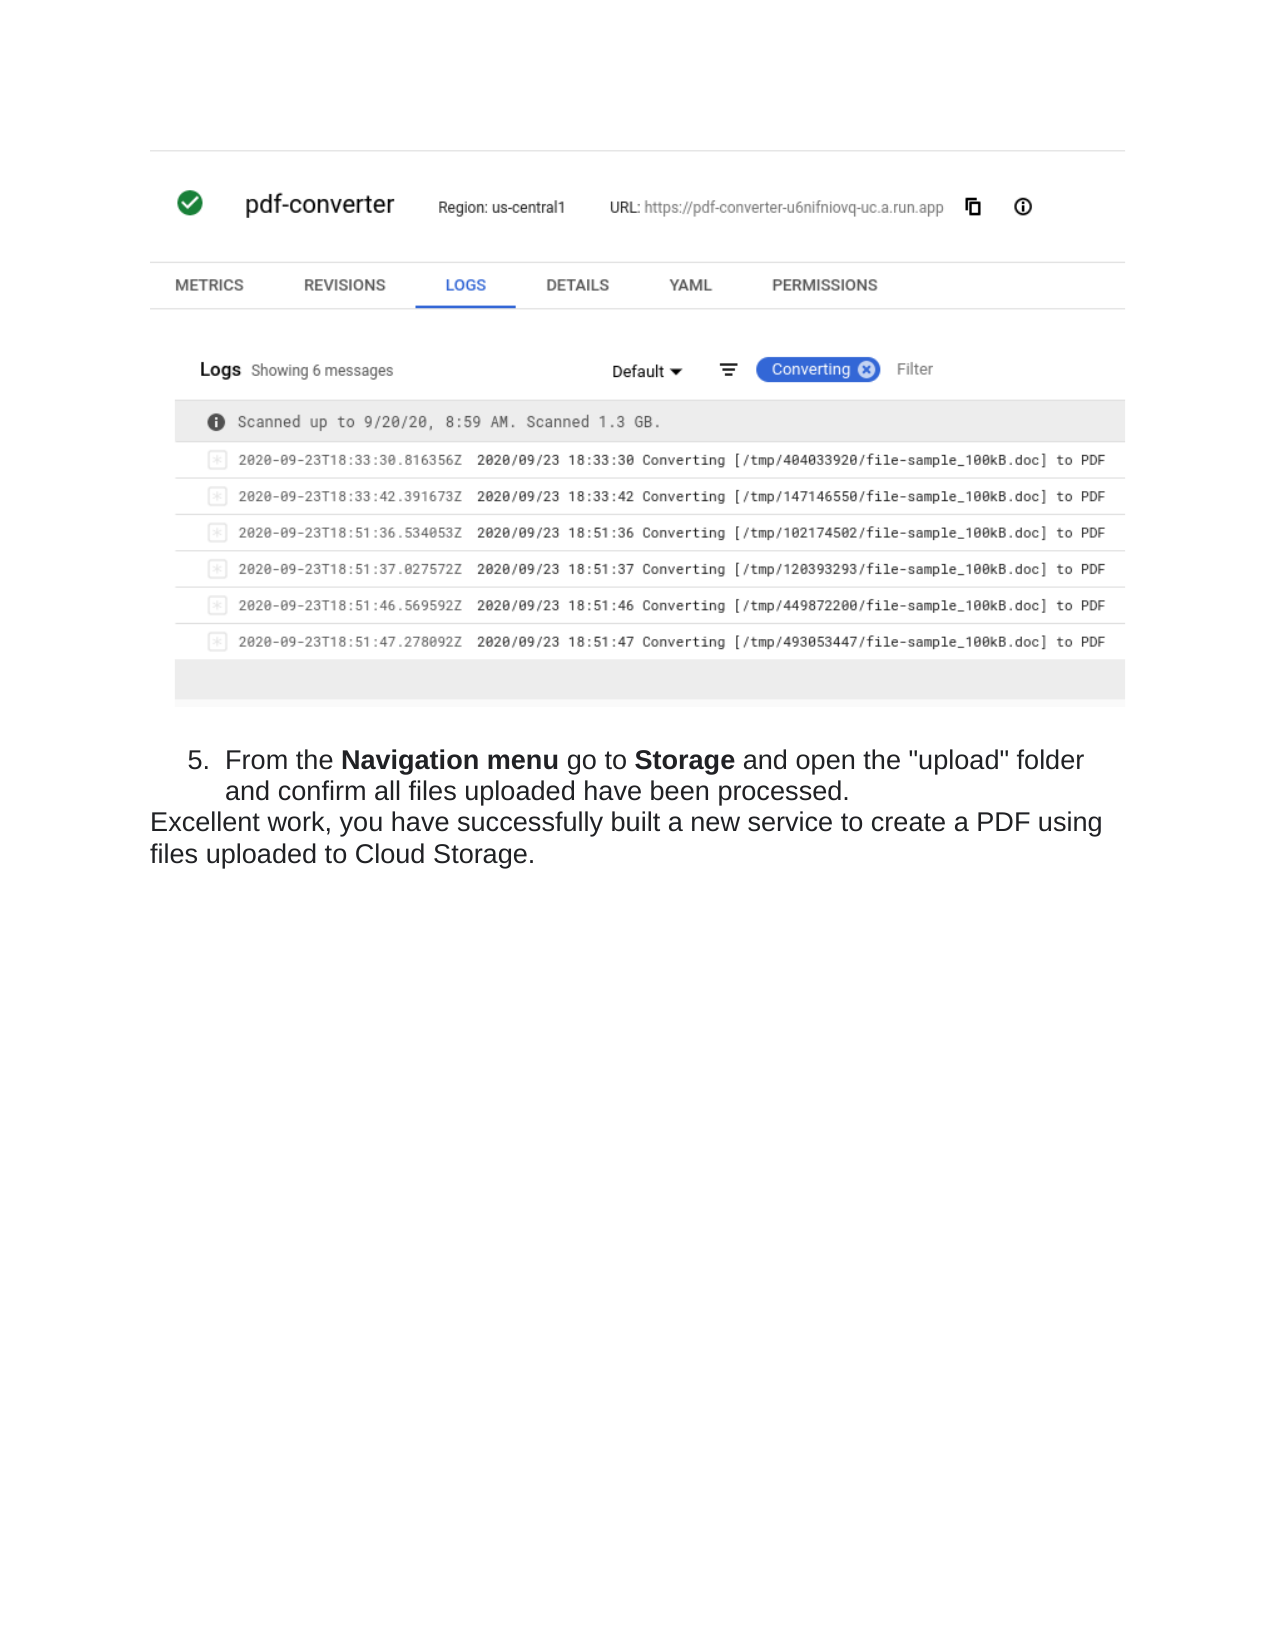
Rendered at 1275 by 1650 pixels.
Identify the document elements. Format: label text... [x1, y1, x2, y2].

list From the Navigation menu go to Storage and open the "upload" folder and confirm all files uploaded have been processed. [187, 744, 1125, 806]
text Excellent work, you have successfully built a new service to create a PDF using files uploaded to Cloud Storage. [150, 806, 1125, 869]
picture [150, 150, 1125, 707]
